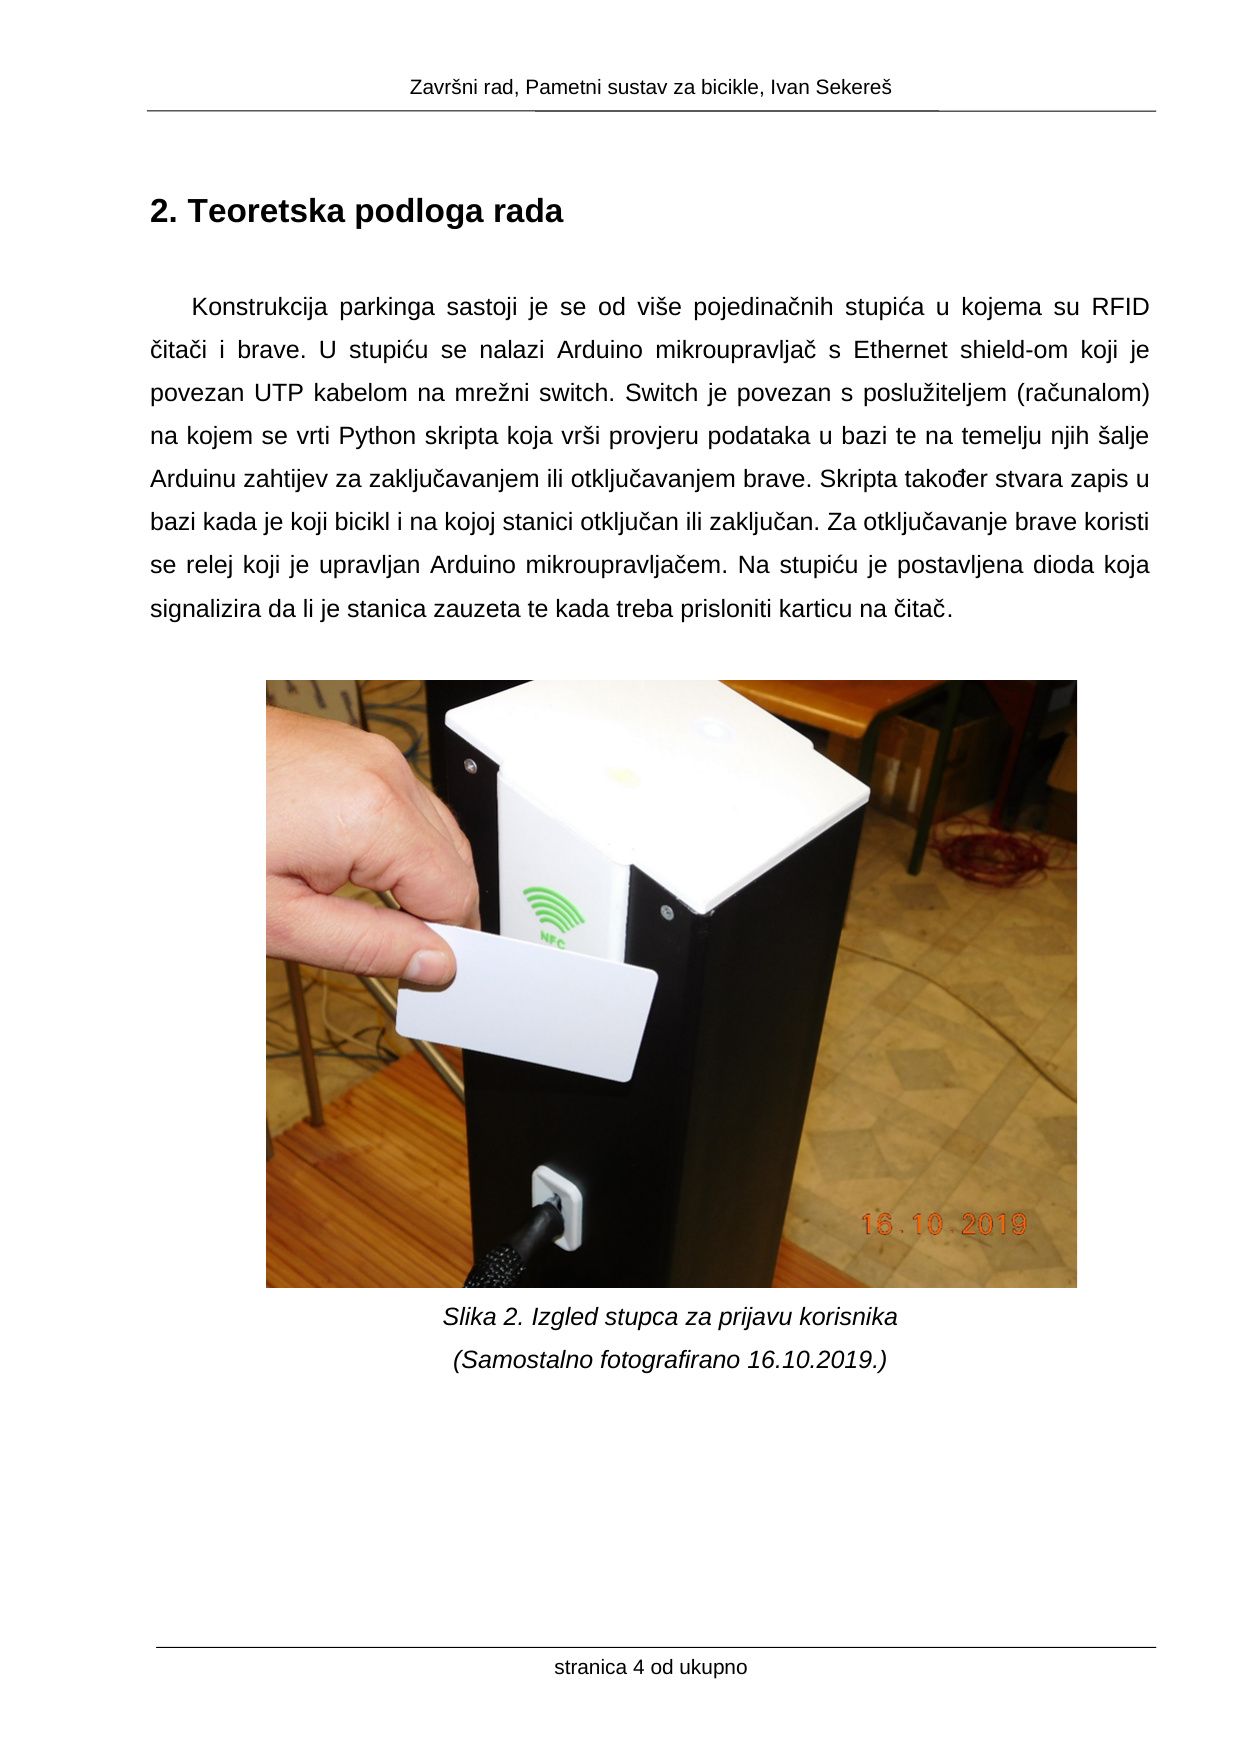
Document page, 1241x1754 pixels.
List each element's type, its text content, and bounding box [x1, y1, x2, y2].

picture [266, 680, 1078, 1288]
subtitle Teoretska podloga rada [150, 191, 1152, 229]
text Konstrukcija parkinga sastoji je se od više pojedinačnih stupića u kojema su RFID čitači i brave. U stupiću se nalazi Arduino mikroupravljač s Ethernet shield-om koji je povezan UTP kabelom na mrežni switch. Switch je povezan s poslužiteljem (računalom) na kojem se vrti Python skripta koja vrši provjeru podataka u bazi te na temelju njih šalje Arduinu zahtijev za zaključavanjem ili otključavanjem brave. Skripta također stvara zapis u bazi kada je koji bicikl i na kojoj stanici otključan ili zaključan. Za otključavanje brave koristi se relej koji je upravljan Arduino mikroupravljačem. Na stupiću je postavljena dioda koja signalizira da li je stanica zauzeta te kada treba prisloniti karticu na čitač. [150, 292, 1152, 622]
text Slika 2. Izgled stupca za prijavu korisnika [150, 1302, 1152, 1331]
text (Samostalno fotografirano 16.10.2019.) [150, 1345, 1152, 1374]
